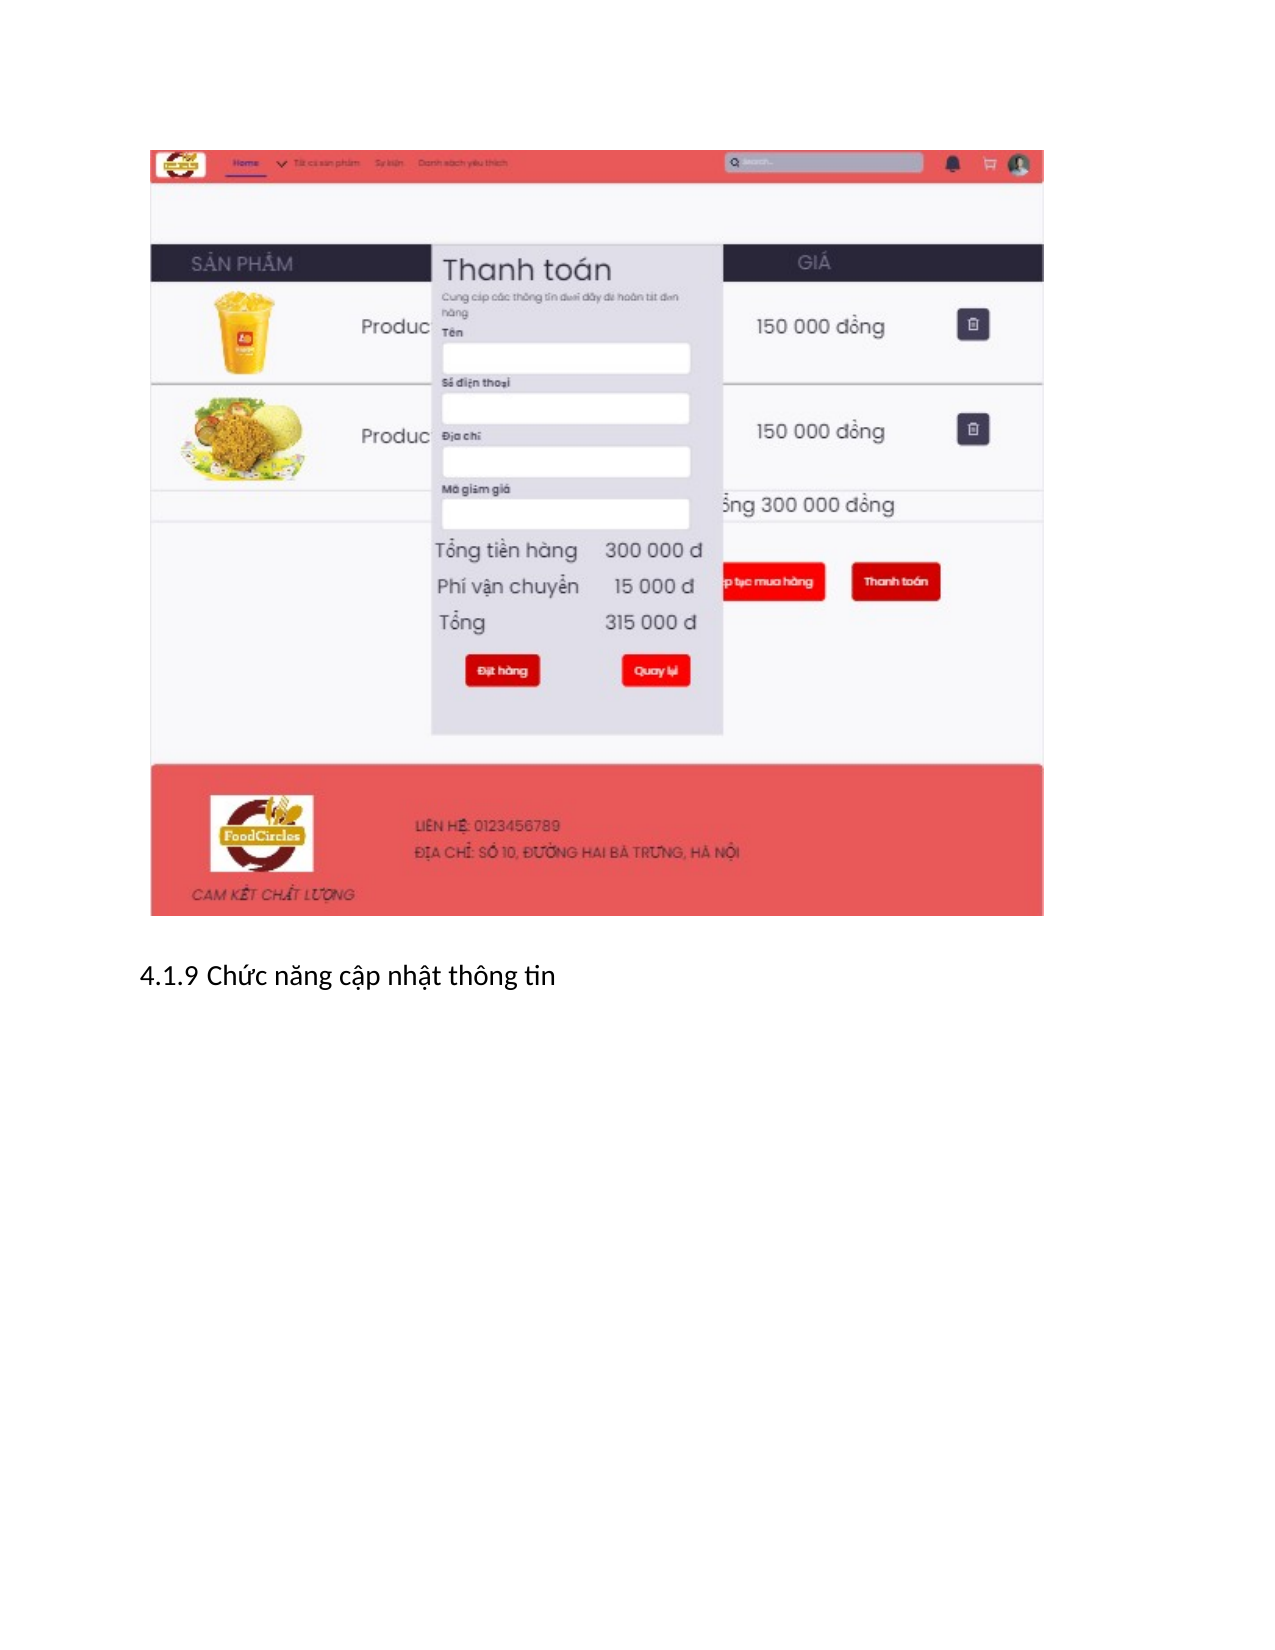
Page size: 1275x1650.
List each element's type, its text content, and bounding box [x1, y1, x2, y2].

list Chức năng cập nhật thông tin [139, 957, 1231, 993]
picture [150, 150, 1044, 916]
